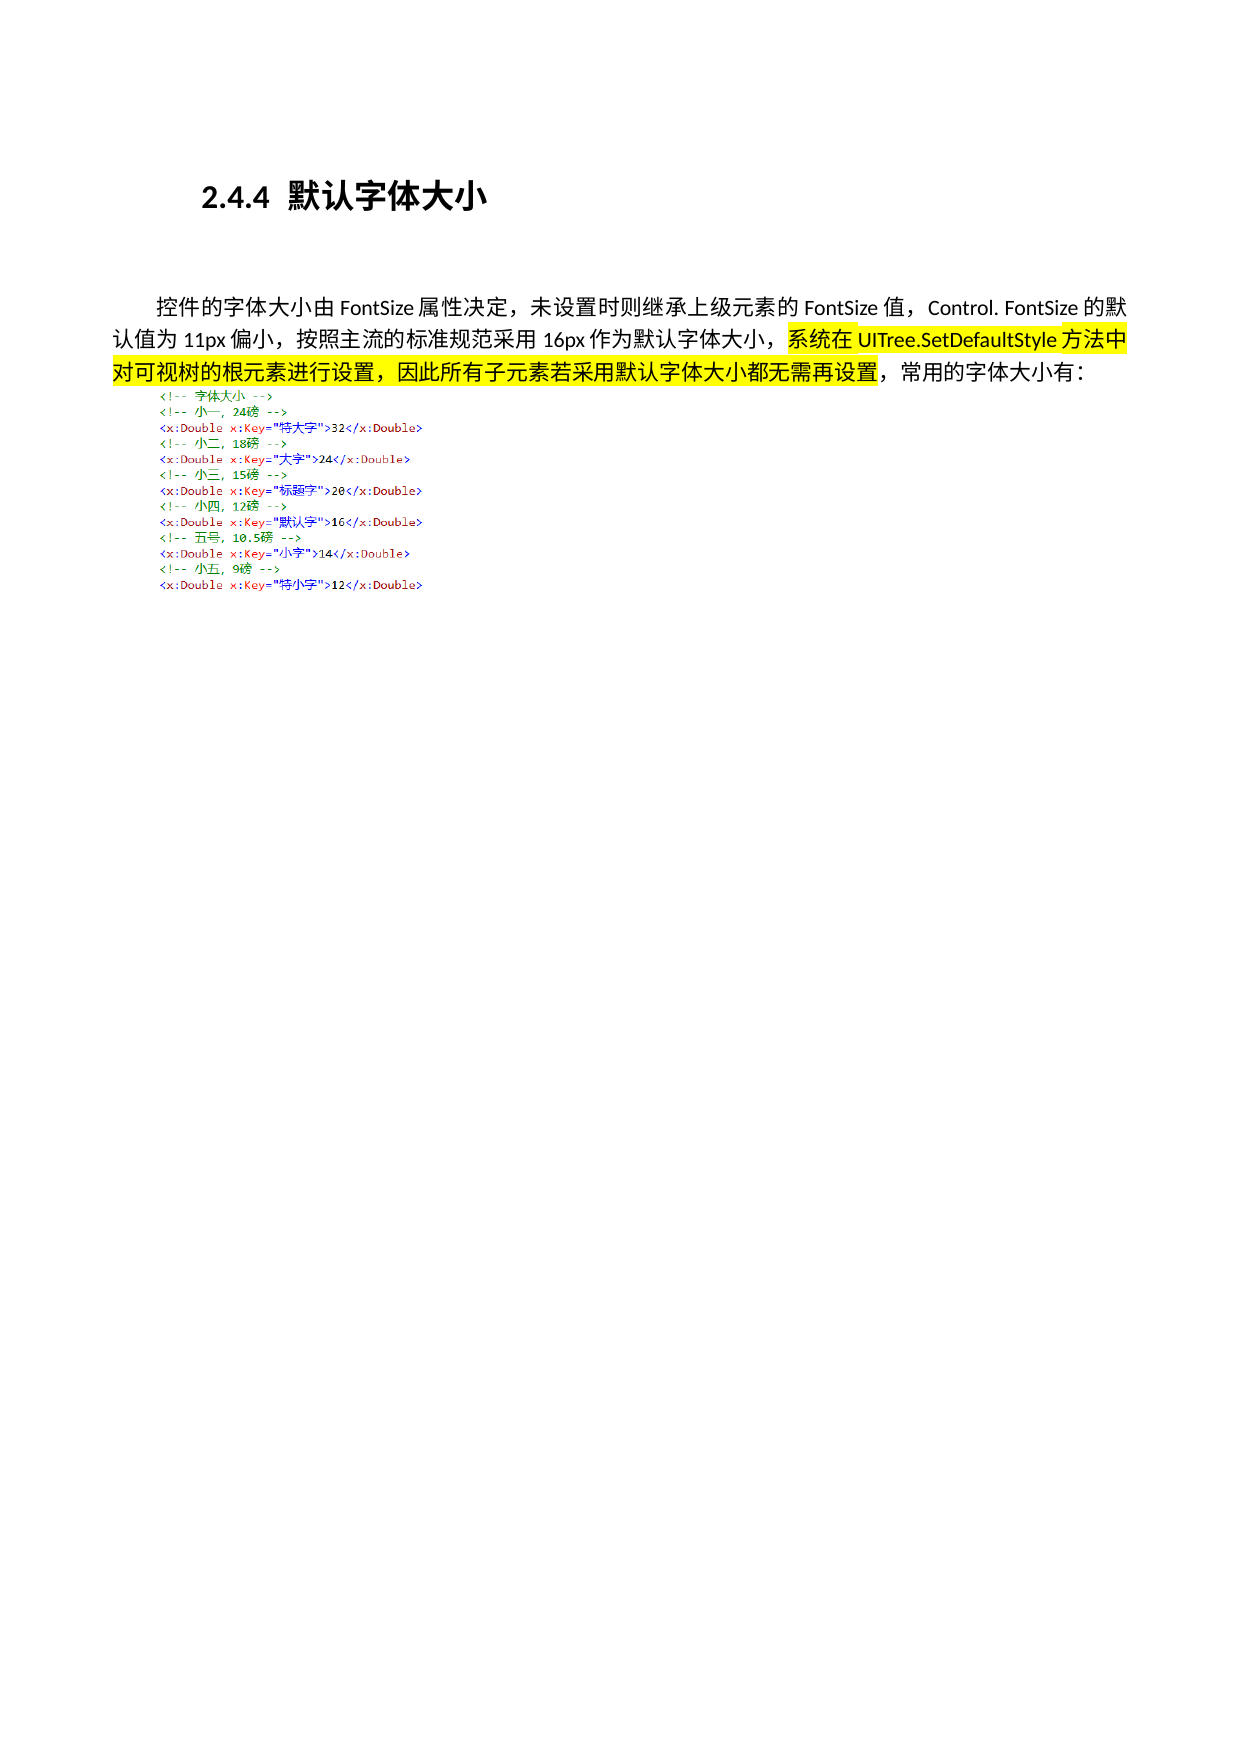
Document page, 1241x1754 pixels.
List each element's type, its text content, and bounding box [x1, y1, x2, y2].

text 控件的字体大小由FontSize属性决定，未设置时则继承上级元素的FontSize值，Control. FontSize的默认值为11px偏小，按照主流的标准规范采用16px作为默认字体大小，系统在UITree.SetDefaultStyle方法中对可视树的根元素进行设置，因此所有子元素若采用默认字体大小都无需再设置，常用的字体大小有： [112, 289, 1128, 387]
picture [156, 386, 438, 594]
subtitle 默认字体大小 [201, 162, 1128, 227]
